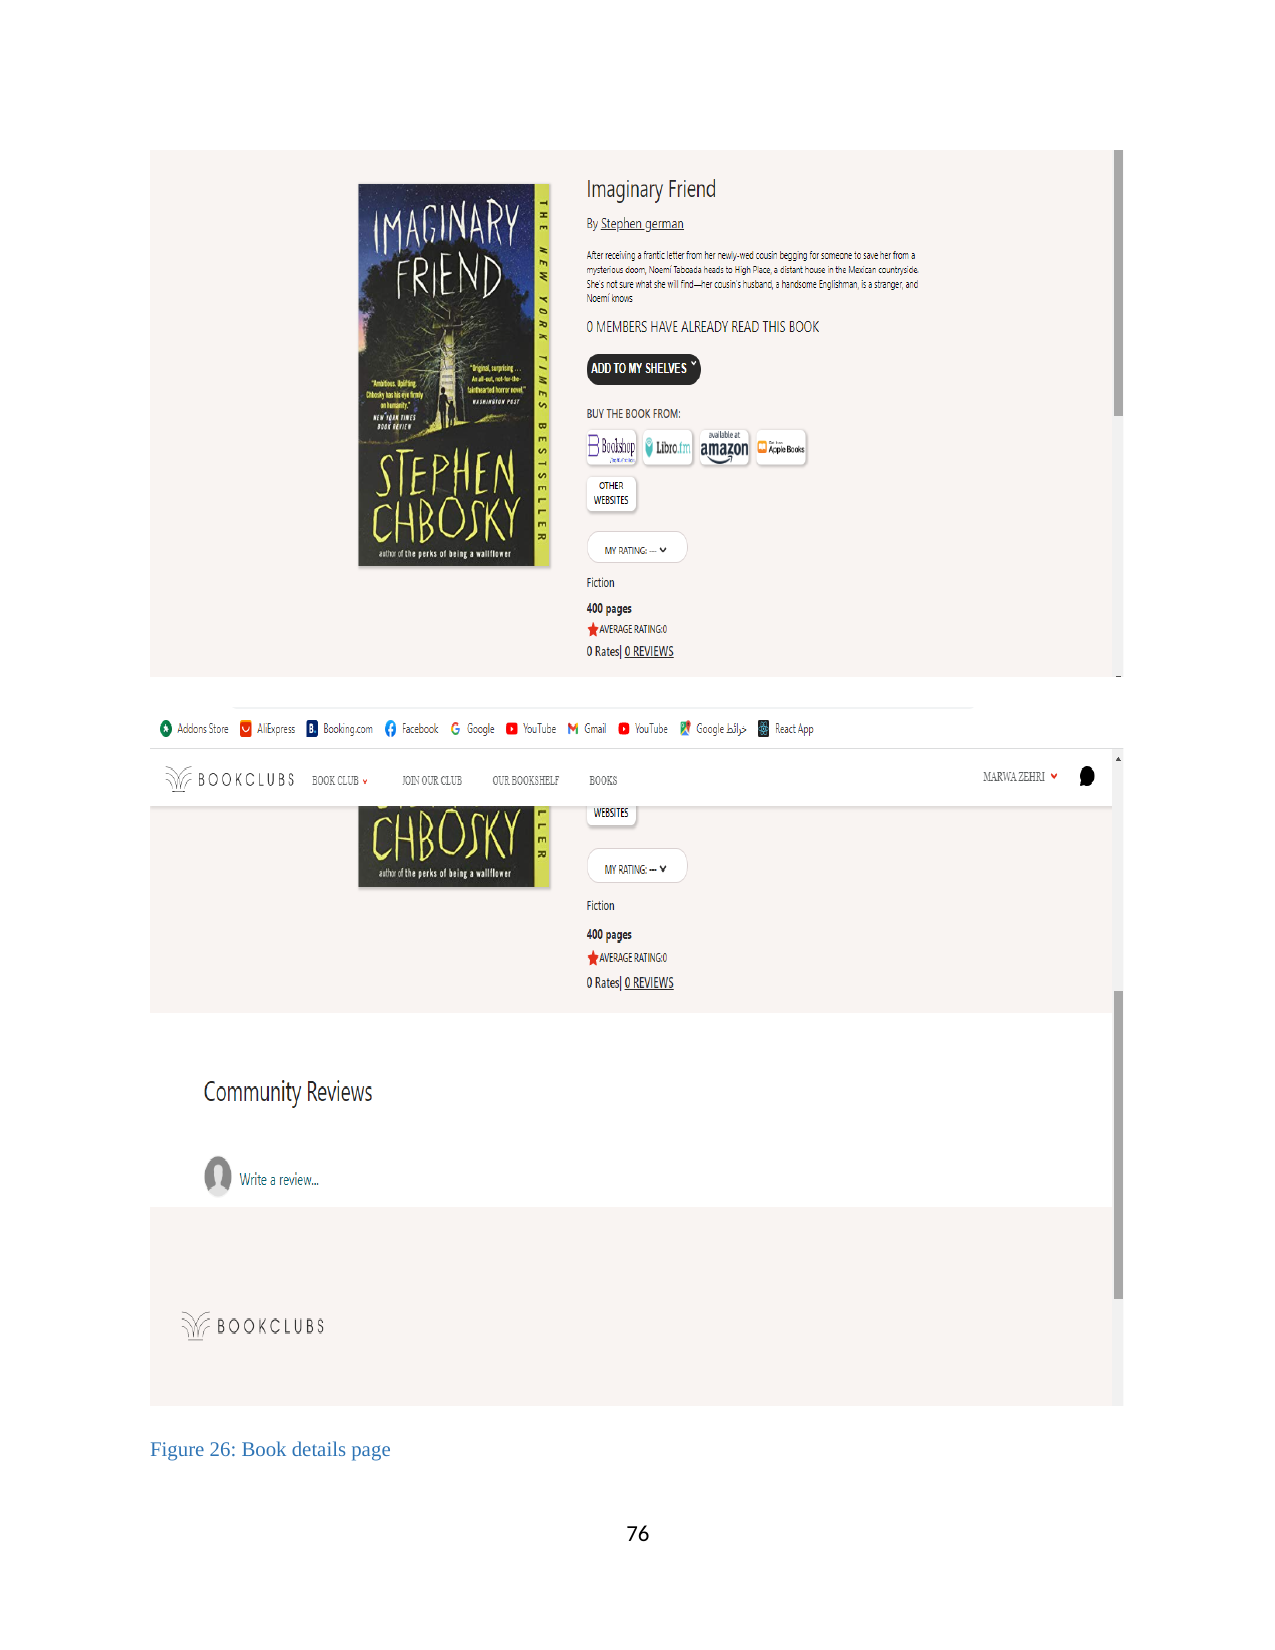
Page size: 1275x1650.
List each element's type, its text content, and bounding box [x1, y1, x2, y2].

text Figure 26: Book details page [150, 1436, 1125, 1461]
picture [150, 707, 1124, 1406]
picture [150, 150, 1124, 677]
